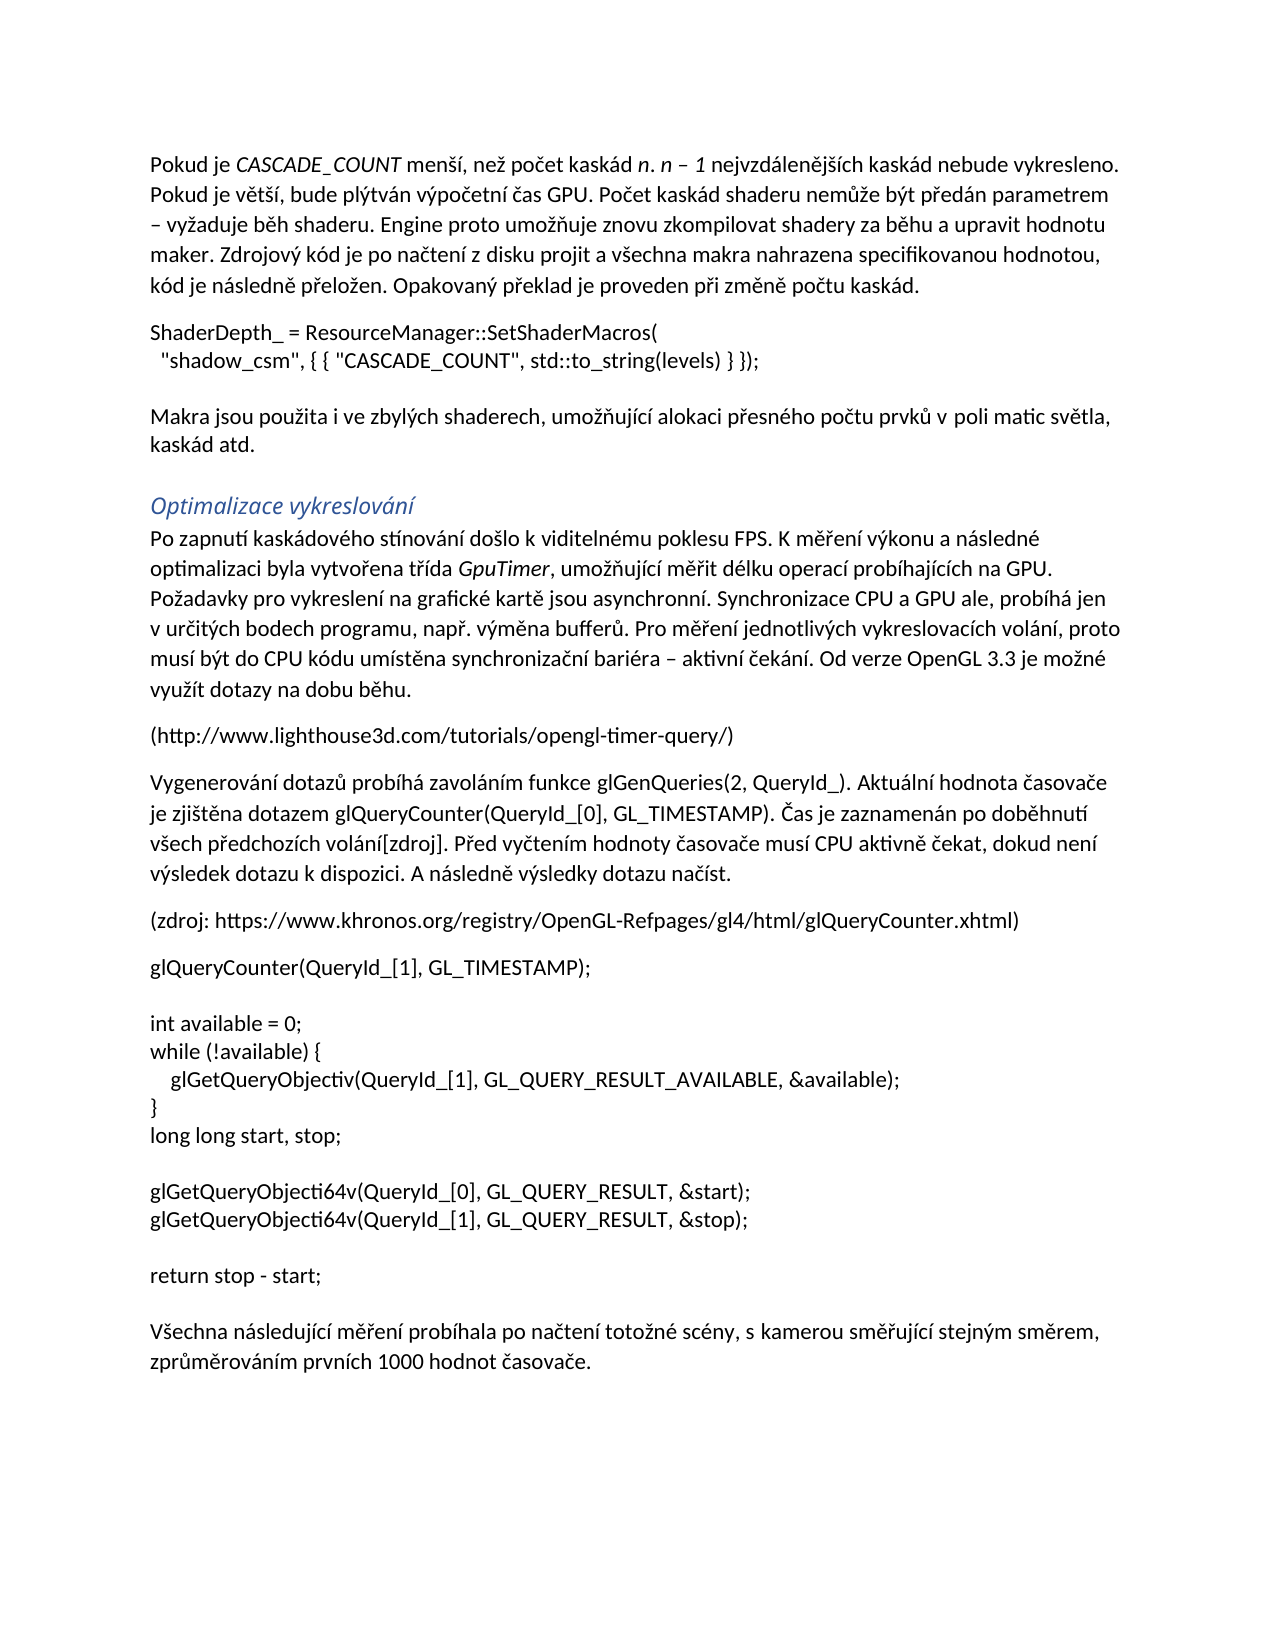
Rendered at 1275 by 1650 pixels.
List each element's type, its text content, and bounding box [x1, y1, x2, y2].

text return stop - start; [150, 1261, 1125, 1289]
text Makra jsou použita i ve zbylých shaderech, umožňující alokaci přesného počtu prvků v poli matic světla, kaskád atd. [150, 402, 1125, 458]
text long long start, stop; [150, 1121, 1125, 1149]
text Pokud je CASCADE_COUNT menší, než počet kaskád n. n – 1 nejvzdálenějších kaskád nebude vykresleno. Pokud je větší, bude plýtván výpočetní čas GPU. Počet kaskád shaderu nemůže být předán parametrem – vyžaduje běh shaderu. Engine proto umožňuje znovu zkompilovat shadery za běhu a upravit hodnotu maker. Zdrojový kód je po načtení z disku projit a všechna makra nahrazena specifikovanou hodnotou, kód je následně přeložen. Opakovaný překlad je proveden při změně počtu kaskád. [150, 150, 1125, 299]
subtitle Optimalizace vykreslování [150, 490, 1125, 521]
text glGetQueryObjecti64v(QueryId_[0], GL_QUERY_RESULT, &start); [150, 1177, 1125, 1205]
text Všechna následující měření probíhala po načtení totožné scény, s kamerou směřující stejným směrem, zprůměrováním prvních 1000 hodnot časovače. [150, 1317, 1125, 1375]
text Vygenerování dotazů probíhá zavoláním funkce glGenQueries(2, QueryId_). Aktuální hodnota časovače je zjištěna dotazem glQueryCounter(QueryId_[0], GL_TIMESTAMP). Čas je zaznamenán po doběhnutí všech předchozích volání[zdroj]. Před vyčtením hodnoty časovače musí CPU aktivně čekat, dokud není výsledek dotazu k dispozici. A následně výsledky dotazu načíst. [150, 768, 1125, 887]
text } [150, 1093, 1125, 1121]
text glGetQueryObjectiv(QueryId_[1], GL_QUERY_RESULT_AVAILABLE, &available); [150, 1065, 1125, 1093]
text (zdroj: https://www.khronos.org/registry/OpenGL-Refpages/gl4/html/glQueryCounter.xhtml) [150, 906, 1125, 934]
text glGetQueryObjecti64v(QueryId_[1], GL_QUERY_RESULT, &stop); [150, 1205, 1125, 1233]
text while (!available) { [150, 1037, 1125, 1065]
text "shadow_csm", { { "CASCADE_COUNT", std::to_string(levels) } }); [150, 346, 1125, 374]
text Po zapnutí kaskádového stínování došlo k viditelnému poklesu FPS. K měření výkonu a následné optimalizaci byla vytvořena třída GpuTimer, umožňující měřit délku operací probíhajících na GPU. Požadavky pro vykreslení na grafické kartě jsou asynchronní. Synchronizace CPU a GPU ale, probíhá jen v určitých bodech programu, např. výměna bufferů. Pro měření jednotlivých vykreslovacích volání, proto musí být do CPU kódu umístěna synchronizační bariéra – aktivní čekání. Od verze OpenGL 3.3 je možné využít dotazy na dobu běhu. [150, 524, 1125, 703]
text glQueryCounter(QueryId_[1], GL_TIMESTAMP); [150, 953, 1125, 981]
text ShaderDepth_ = ResourceManager::SetShaderMacros( [150, 318, 1125, 346]
text int available = 0; [150, 1009, 1125, 1037]
text (http://www.lighthouse3d.com/tutorials/opengl-timer-query/) [150, 722, 1125, 750]
